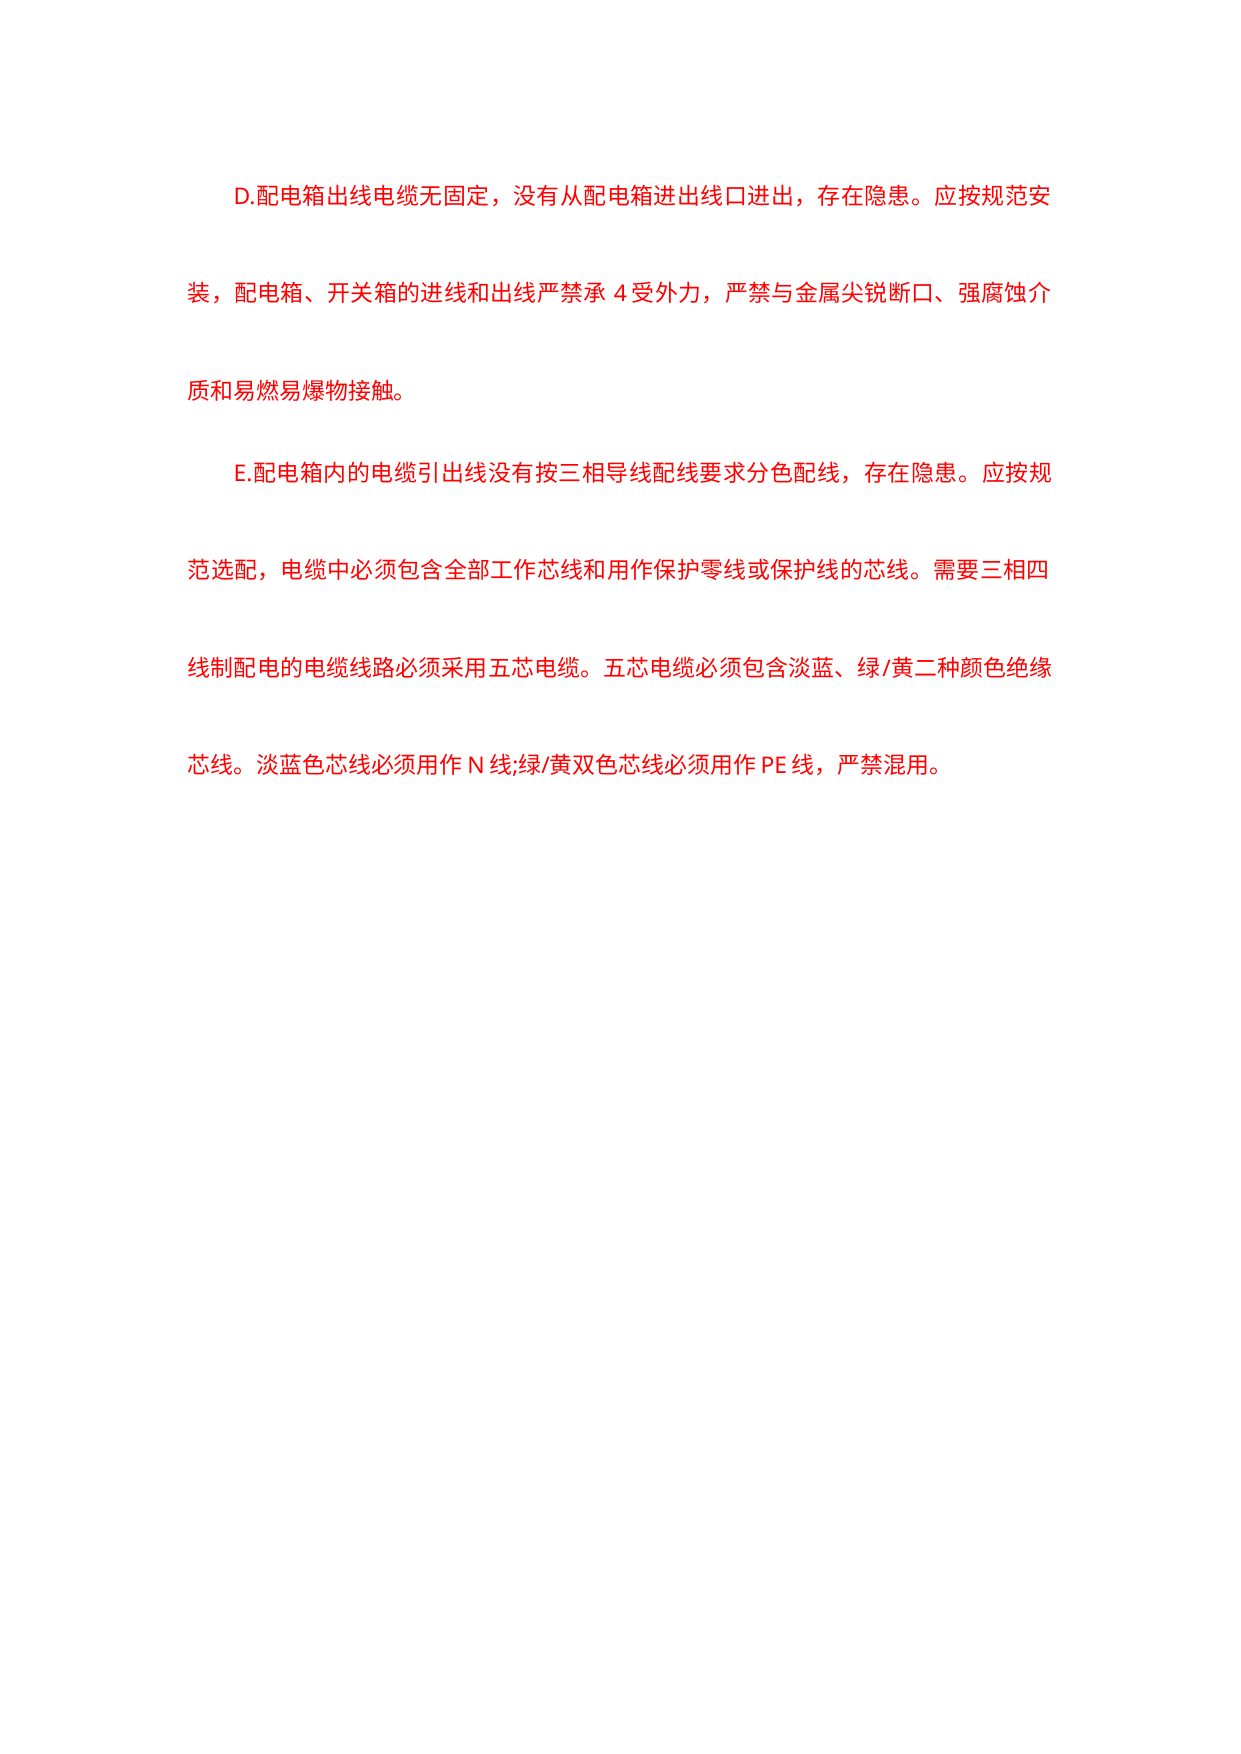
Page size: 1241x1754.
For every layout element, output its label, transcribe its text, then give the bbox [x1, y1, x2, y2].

text D.配电箱出线电缆无固定，没有从配电箱进出线口进出，存在隐患。应按规范安装，配电箱、开关箱的进线和出线严禁承4受外力，严禁与金属尖锐断口、强腐蚀介质和易燃易爆物接触。 [187, 162, 1053, 422]
text E.配电箱内的电缆引出线没有按三相导线配线要求分色配线，存在隐患。应按规范选配，电缆中必须包含全部工作芯线和用作保护零线或保护线的芯线。需要三相四线制配电的电缆线路必须采用五芯电缆。五芯电缆必须包含淡蓝、绿/黄二种颜色绝缘芯线。淡蓝色芯线必须用作N线;绿/黄双色芯线必须用作PE线，严禁混用。 [187, 438, 1053, 796]
